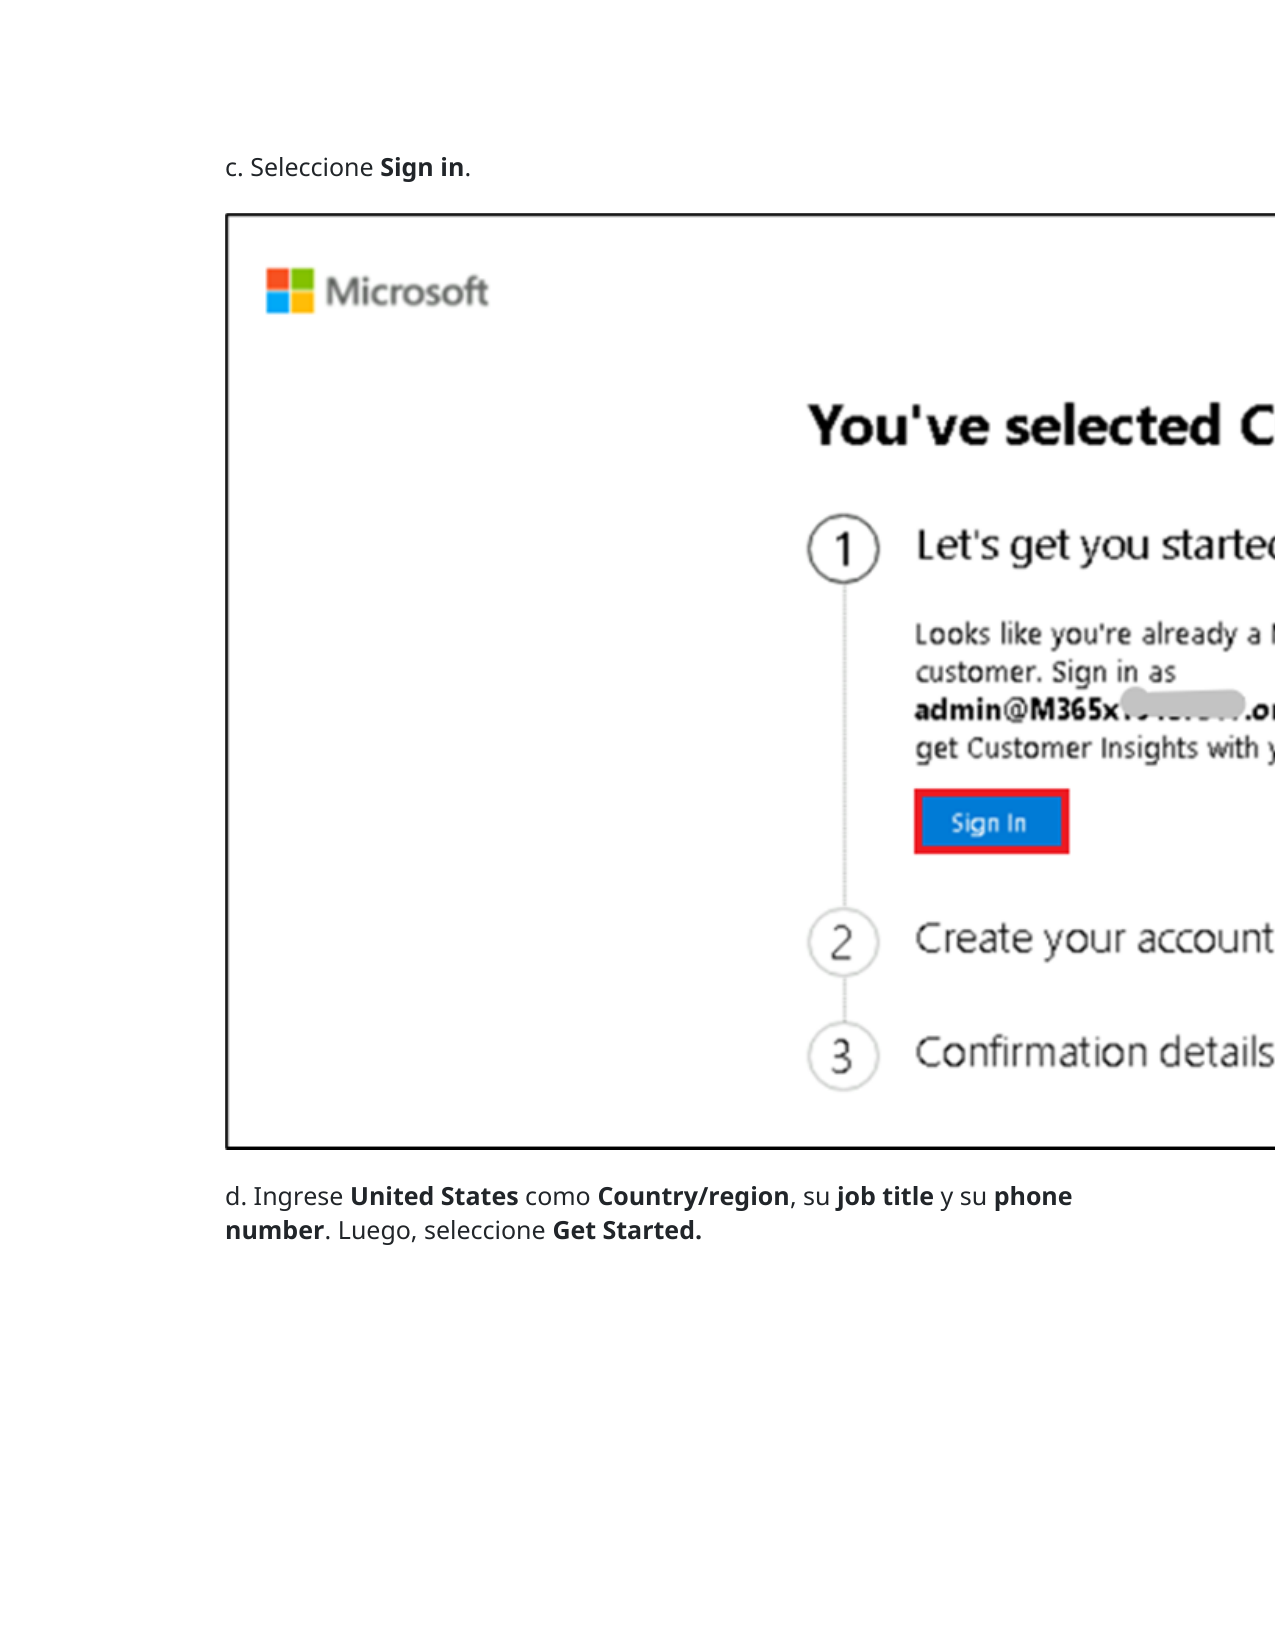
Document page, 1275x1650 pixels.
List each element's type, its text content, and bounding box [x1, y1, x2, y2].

text d. Ingrese United States como Country/region, su job title y su phone number. Luego, seleccione Get Started. [225, 1179, 1125, 1247]
text c. Seleccione Sign in. [225, 150, 1125, 184]
picture [225, 213, 1275, 1150]
